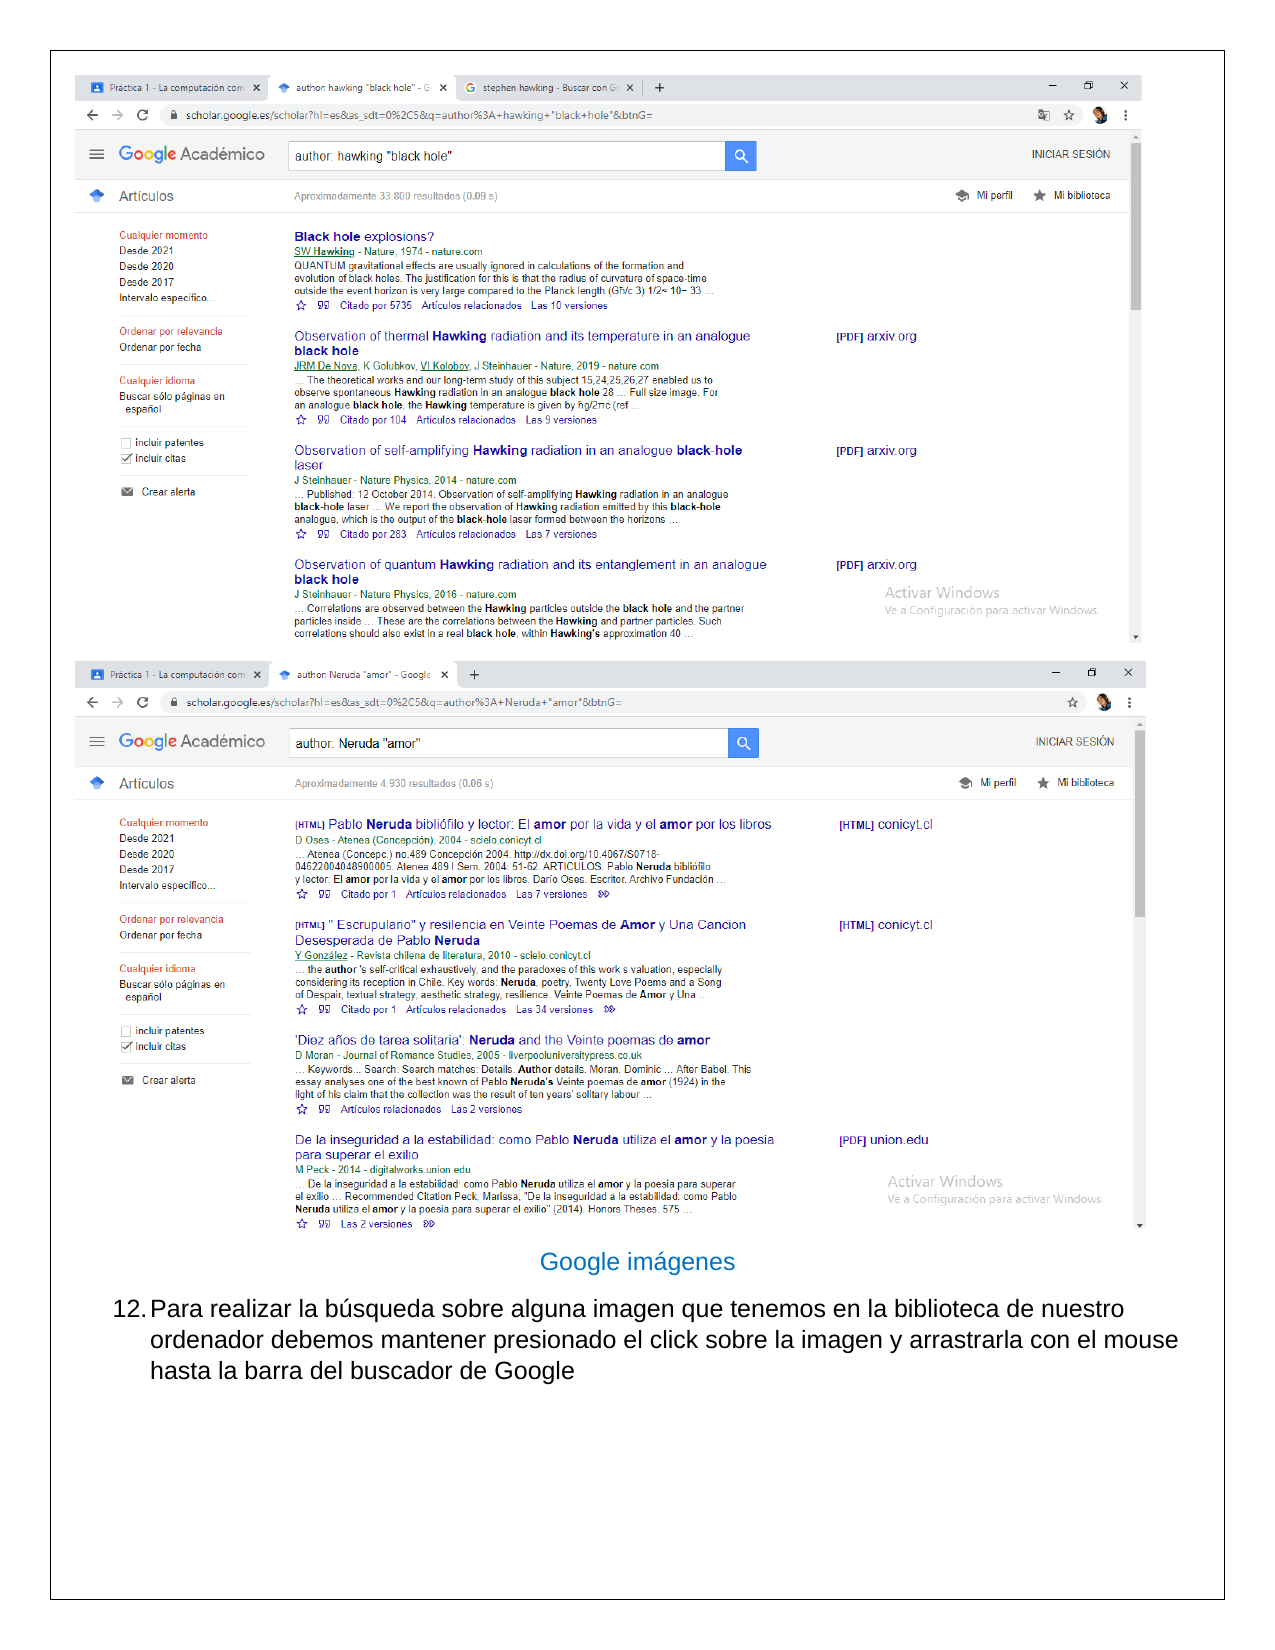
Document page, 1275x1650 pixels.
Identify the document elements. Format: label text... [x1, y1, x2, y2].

text Google imágenes [75, 1247, 1200, 1275]
list Para realizar la búsqueda sobre alguna imagen que tenemos en la biblioteca de nuestro ordenador debemos mantener presionado el click sobre la imagen y arrastrarla con el mouse hasta la barra del buscador de Google [112, 1294, 1200, 1385]
picture [75, 75, 1142, 643]
picture [75, 661, 1146, 1228]
